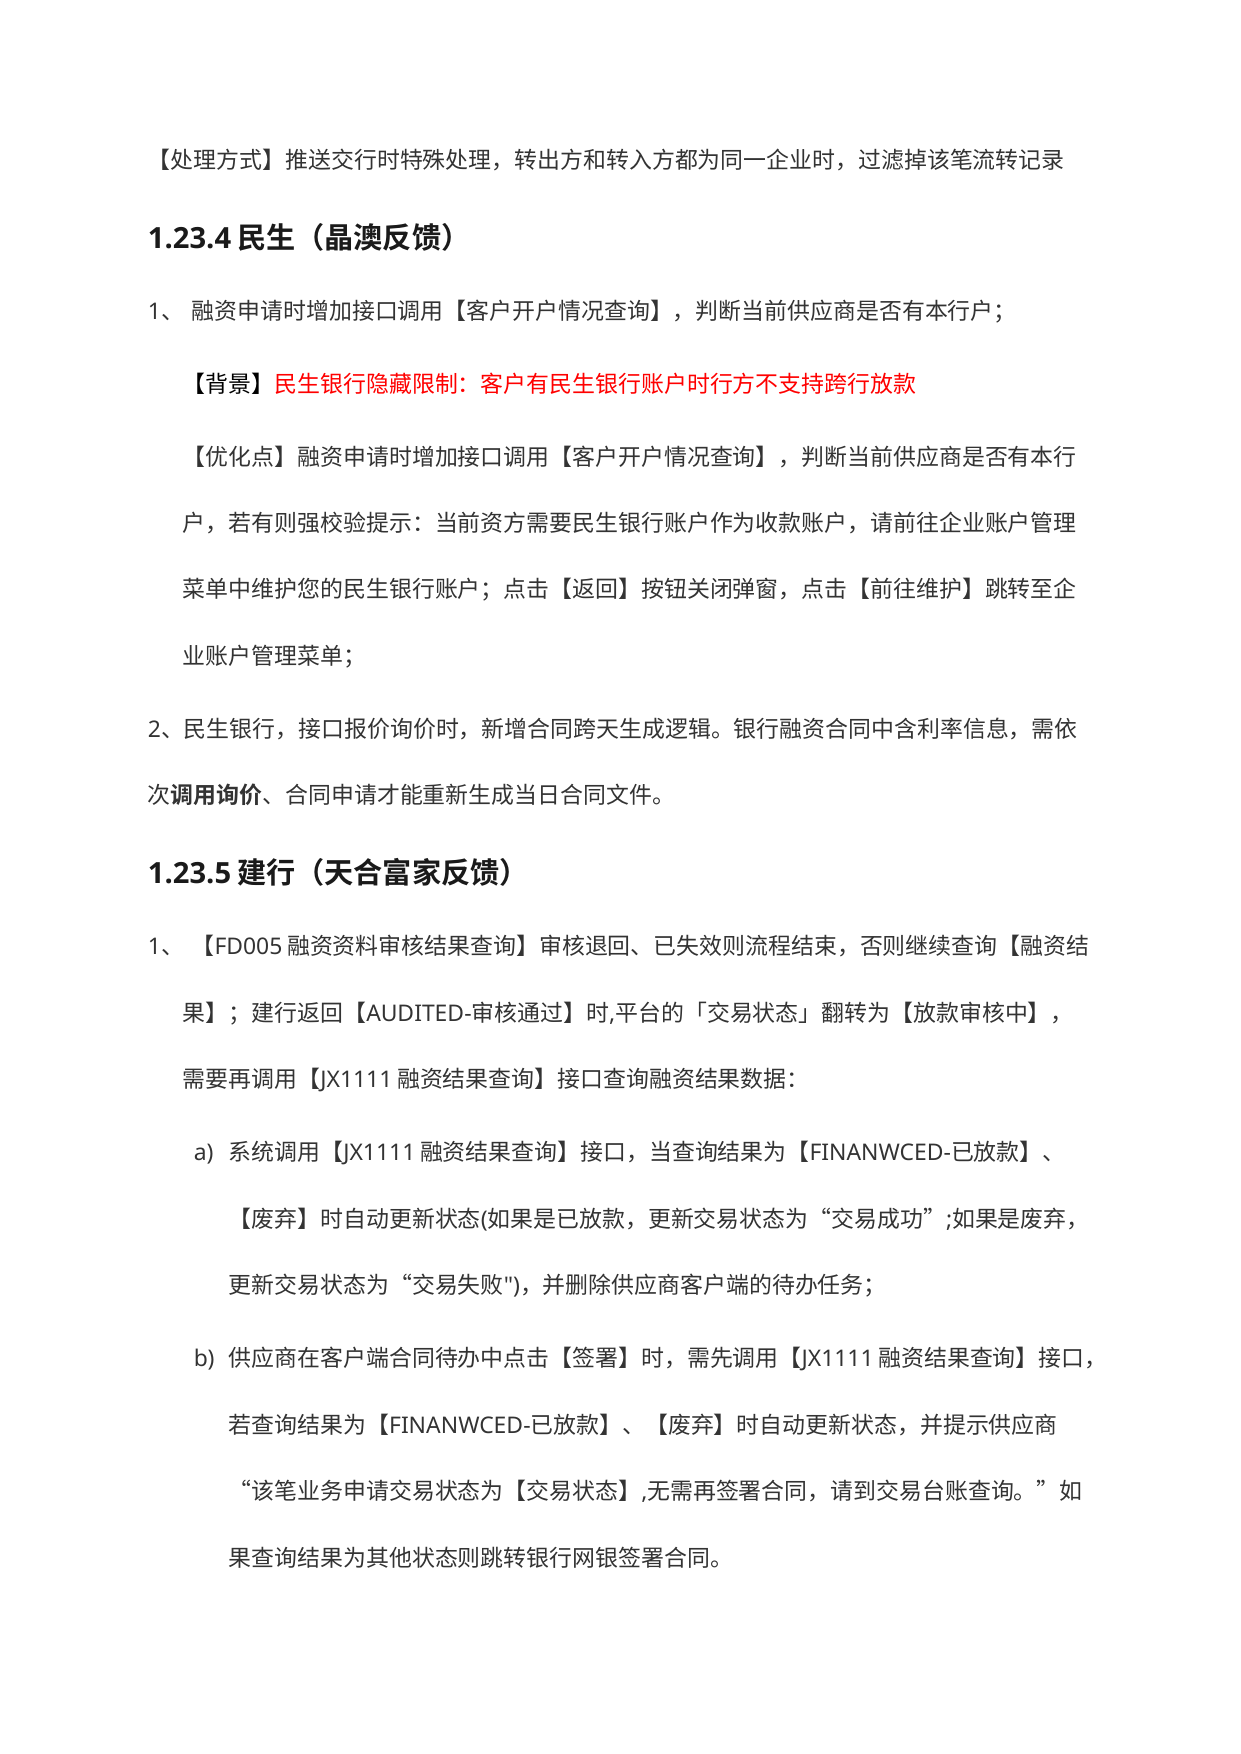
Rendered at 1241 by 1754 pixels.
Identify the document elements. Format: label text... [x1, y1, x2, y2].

list 系统调用【JX1111融资结果查询】接口，当查询结果为【FINANWCED-已放款】、【废弃】时自动更新状态(如果是已放款，更新交易状态为“交易成功”;如果是废弃，更新交易状态为“交易失败")，并删除供应商客户端的待办任务； [193, 1134, 1093, 1300]
list 【处理方式】推送交行时特殊处理，转出方和转入方都为同一企业时，过滤掉该笔流转记录 [148, 142, 1093, 175]
list 融资申请时增加接口调用【客户开户情况查询】，判断当前供应商是否有本行户； [148, 293, 1093, 326]
list 【优化点】融资申请时增加接口调用【客户开户情况查询】，判断当前供应商是否有本行户，若有则强校验提示：当前资方需要民生银行账户作为收款账户，请前往企业账户管理菜单中维护您的民生银行账户；点击【返回】按钮关闭弹窗，点击【前往维护】跳转至企业账户管理菜单； [183, 438, 1093, 671]
list 【背景】民生银行隐藏限制：客户有民生银行账户时行方不支持跨行放款 [183, 366, 1093, 399]
list 【FD005融资资料审核结果查询】审核退回、已失效则流程结束，否则继续查询【融资结果】；建行返回【AUDITED-审核通过】时,平台的「交易状态」翻转为【放款审核中】，需要再调用【JX1111融资结果查询】接口查询融资结果数据： [148, 928, 1093, 1094]
list 供应商在客户端合同待办中点击【签署】时，需先调用【JX1111融资结果查询】接口，若查询结果为【FINANWCED-已放款】、【废弃】时自动更新状态，并提示供应商“该笔业务申请交易状态为【交易状态】,无需再签署合同，请到交易台账查询。”如果查询结果为其他状态则跳转银行网银签署合同。 [193, 1340, 1093, 1573]
list 2、民生银行，接口报价询价时，新增合同跨天生成逻辑。银行融资合同中含利率信息，需依次调用询价、合同申请才能重新生成当日合同文件。 [148, 710, 1093, 810]
subtitle 1.23.5建行（天合富家反馈） [148, 850, 1093, 892]
subtitle 1.23.4民生（晶澳反馈） [148, 214, 1093, 257]
